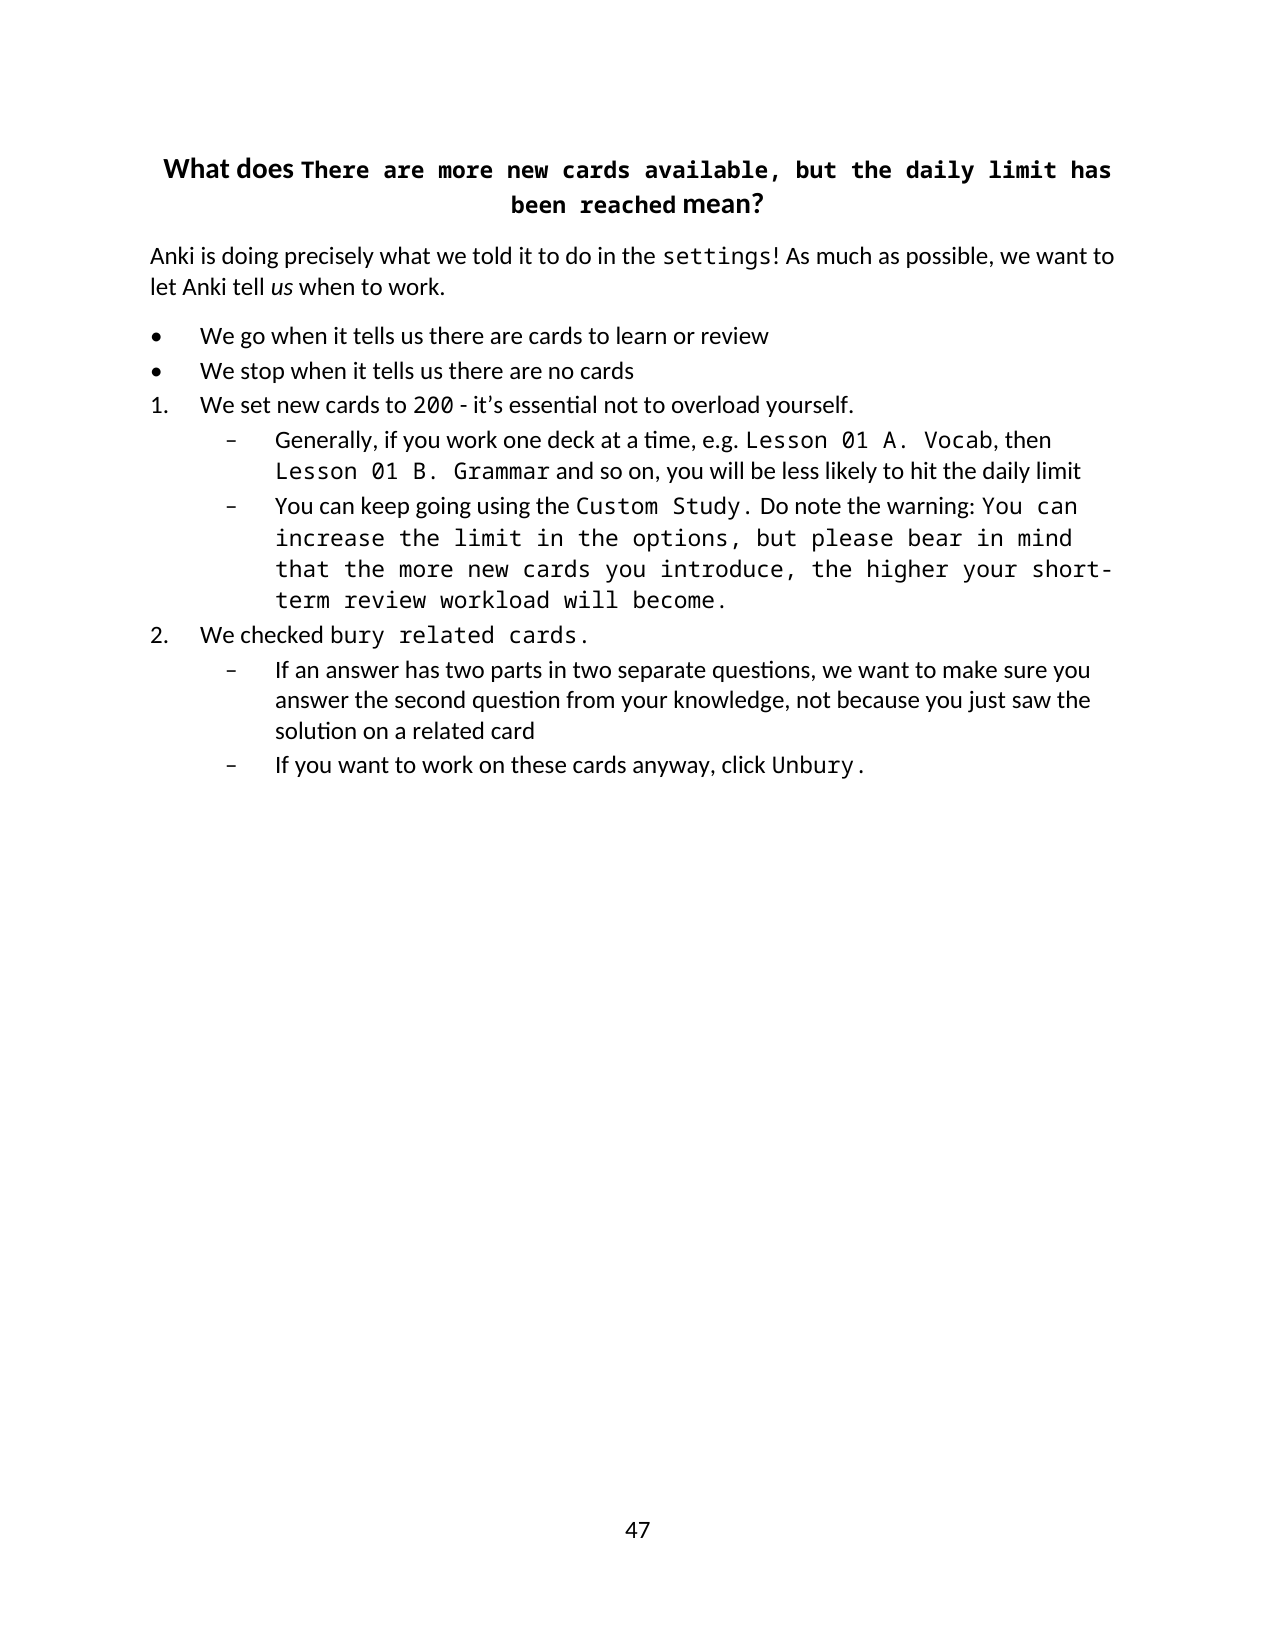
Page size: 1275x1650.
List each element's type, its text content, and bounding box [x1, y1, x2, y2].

list We go when it tells us there are cards to learn or review [150, 321, 1125, 351]
list We set new cards to 200 - it’s essential not to overload yourself. [150, 389, 1125, 420]
text Anki is doing precisely what we told it to do in the settings! As much as possible, we want to let Anki tell us when to work. [150, 240, 1125, 302]
list We checked bury related cards. [150, 619, 1125, 650]
list If you want to work on these cards anyway, click Unbury. [225, 749, 1125, 781]
list We stop when it tells us there are no cards [150, 355, 1125, 385]
list Generally, if you work one deck at a time, e.g. Lesson 01 A. Vocab, then Lesson 01 B. Grammar and so on, you will be less likely to hit the daily limit [225, 424, 1125, 487]
list If an answer has two parts in two separate questions, we want to make sure you answer the second question from your knowledge, not because you just saw the solution on a related card [225, 654, 1125, 746]
subtitle What does There are more new cards available, but the daily limit has been reached mean? [150, 150, 1125, 221]
list You can keep going using the Custom Study. Do note the warning: You can increase the limit in the options, but please bear in mind that the more new cards you introduce, the higher your short-term review workload will become. [225, 490, 1125, 615]
